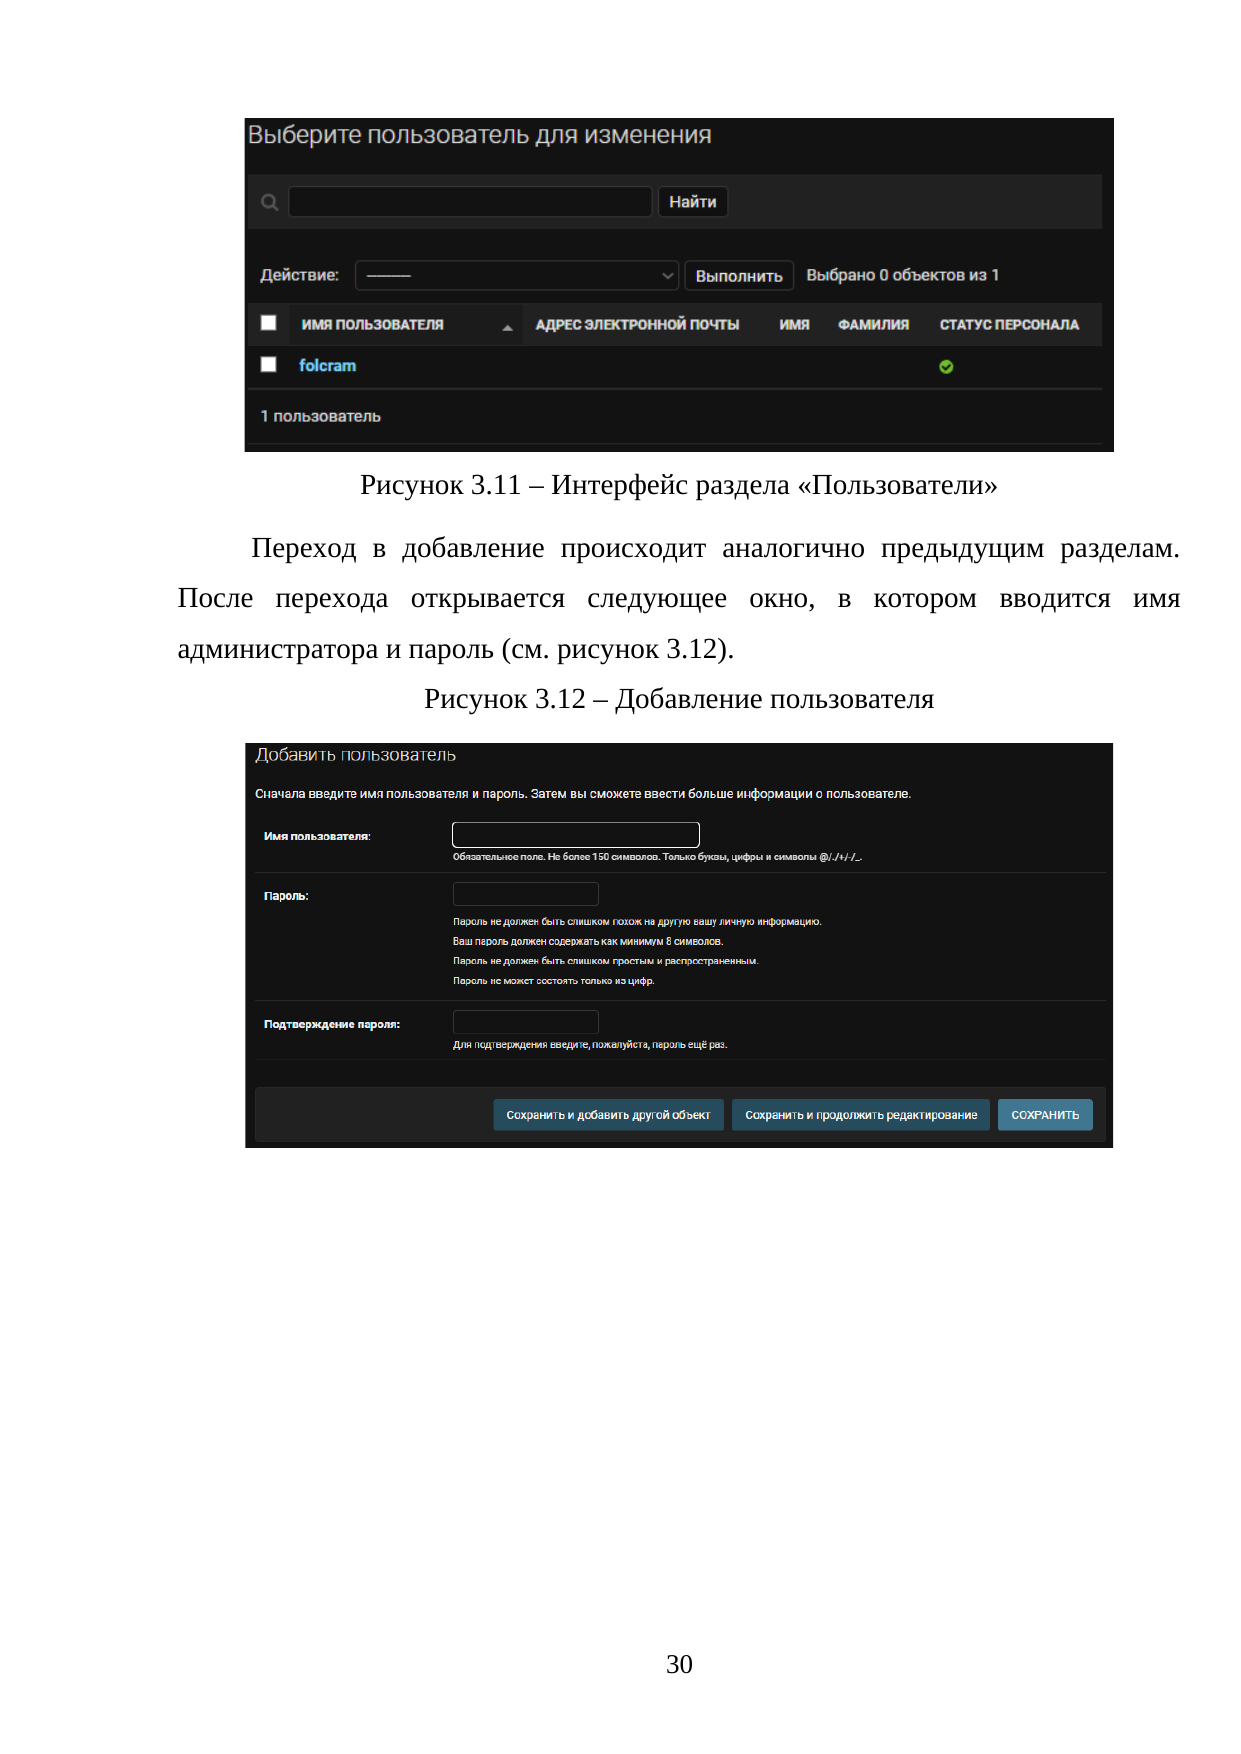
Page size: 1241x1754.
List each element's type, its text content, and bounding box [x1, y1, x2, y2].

text Рисунок 3.11 – Интерфейс раздела «Пользователи» [177, 467, 1181, 501]
text Переход в добавление происходит аналогично предыдущим разделам. После перехода открывается следующее окно, в котором вводится имя администратора и пароль (см. рисунок 3.12). [177, 530, 1181, 664]
picture [245, 743, 1114, 1148]
picture [244, 118, 1114, 452]
text Рисунок 3.12 – Добавление пользователя [177, 681, 1181, 715]
